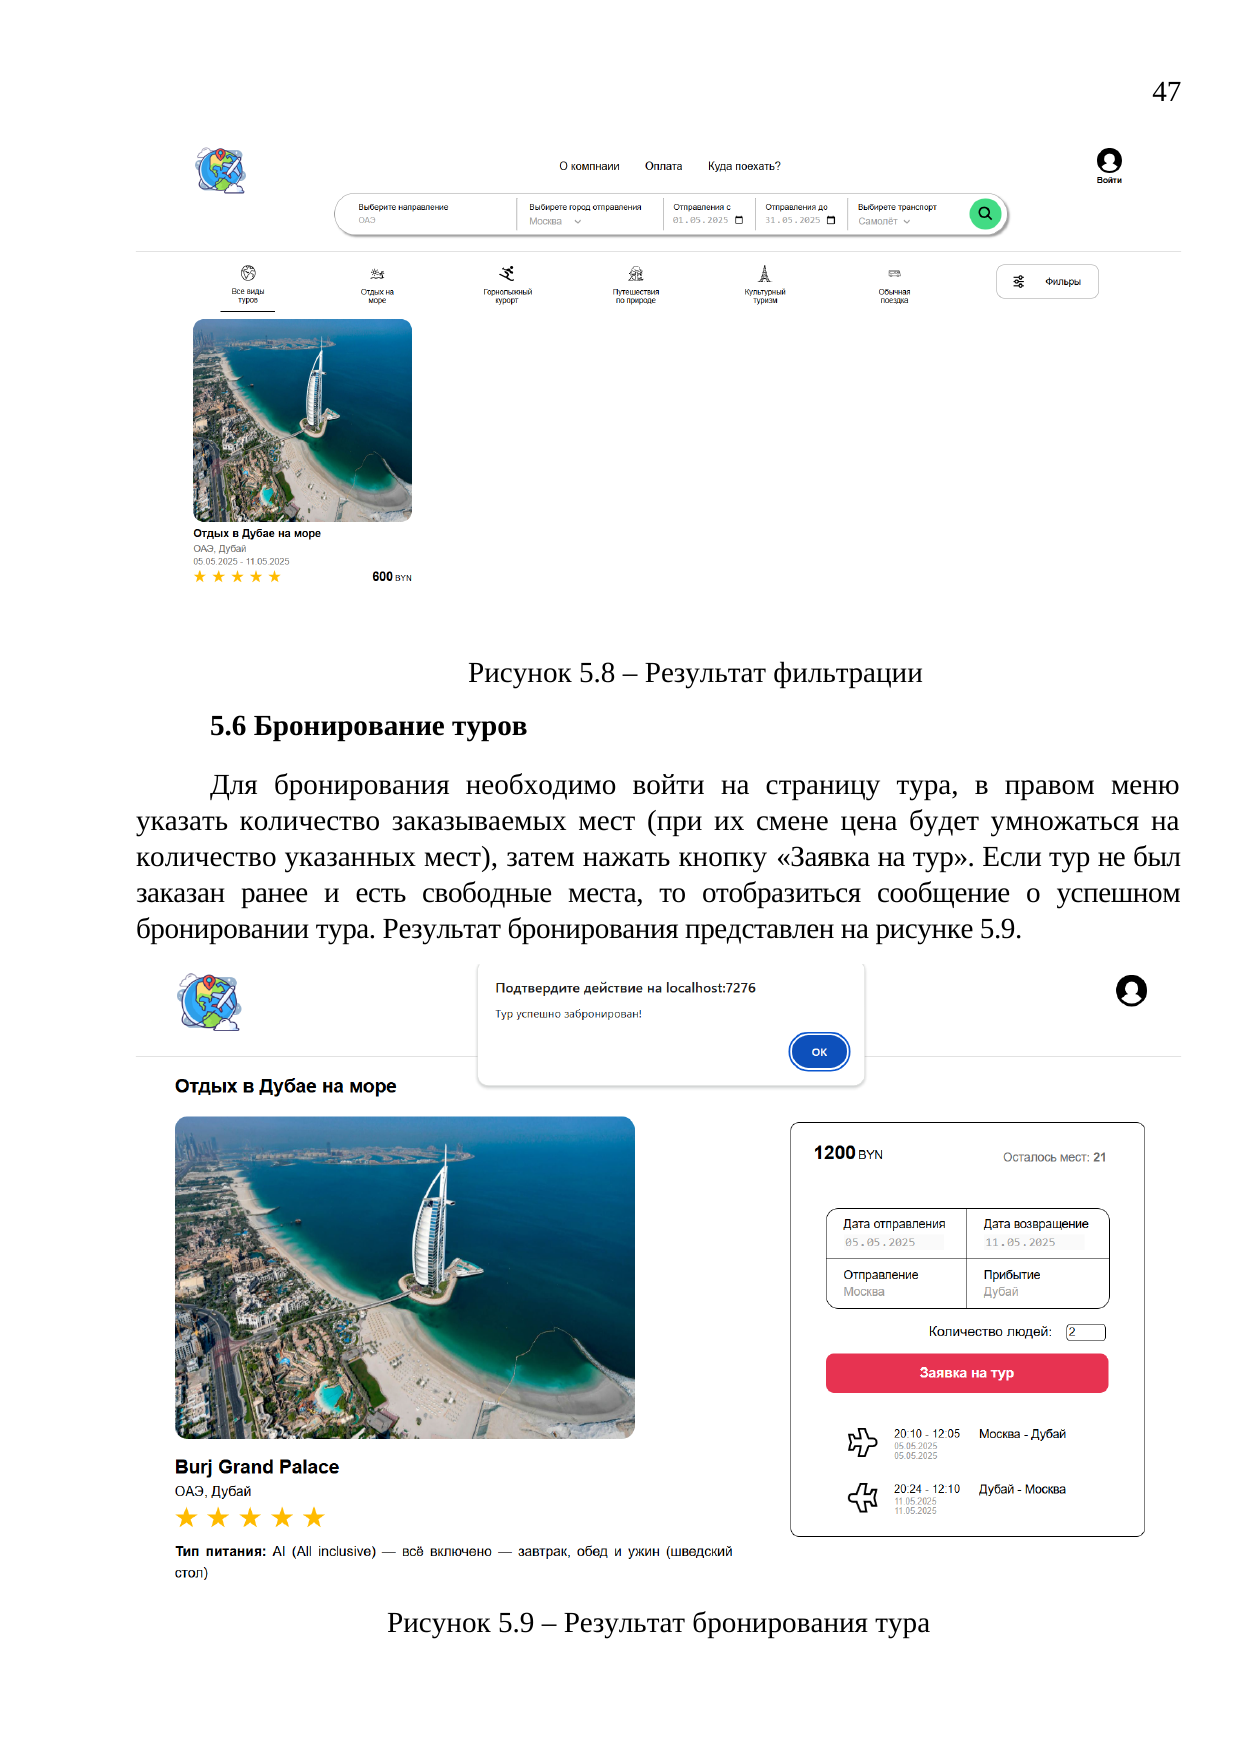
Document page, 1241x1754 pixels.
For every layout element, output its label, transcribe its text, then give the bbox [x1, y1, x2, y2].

text Рисунок 5.8 – Результат фильтрации [136, 656, 1181, 689]
subtitle 5.6 Бронирование туров [136, 708, 1181, 742]
picture [135, 141, 1182, 637]
text Рисунок 5.9 – Результат бронирования тура [136, 1605, 1181, 1639]
picture [135, 964, 1182, 1586]
text Для бронирования необходимо войти на страницу тура, в правом меню указать количество заказываемых мест (при их смене цена будет умножаться на количество указанных мест), затем нажать кнопку «Заявка на тур». Если тур не был заказан ранее и есть свободные места, то отобразиться сообщение о успешном бронировании тура. Результат бронирования представлен на рисунке 5.9. [136, 767, 1181, 945]
